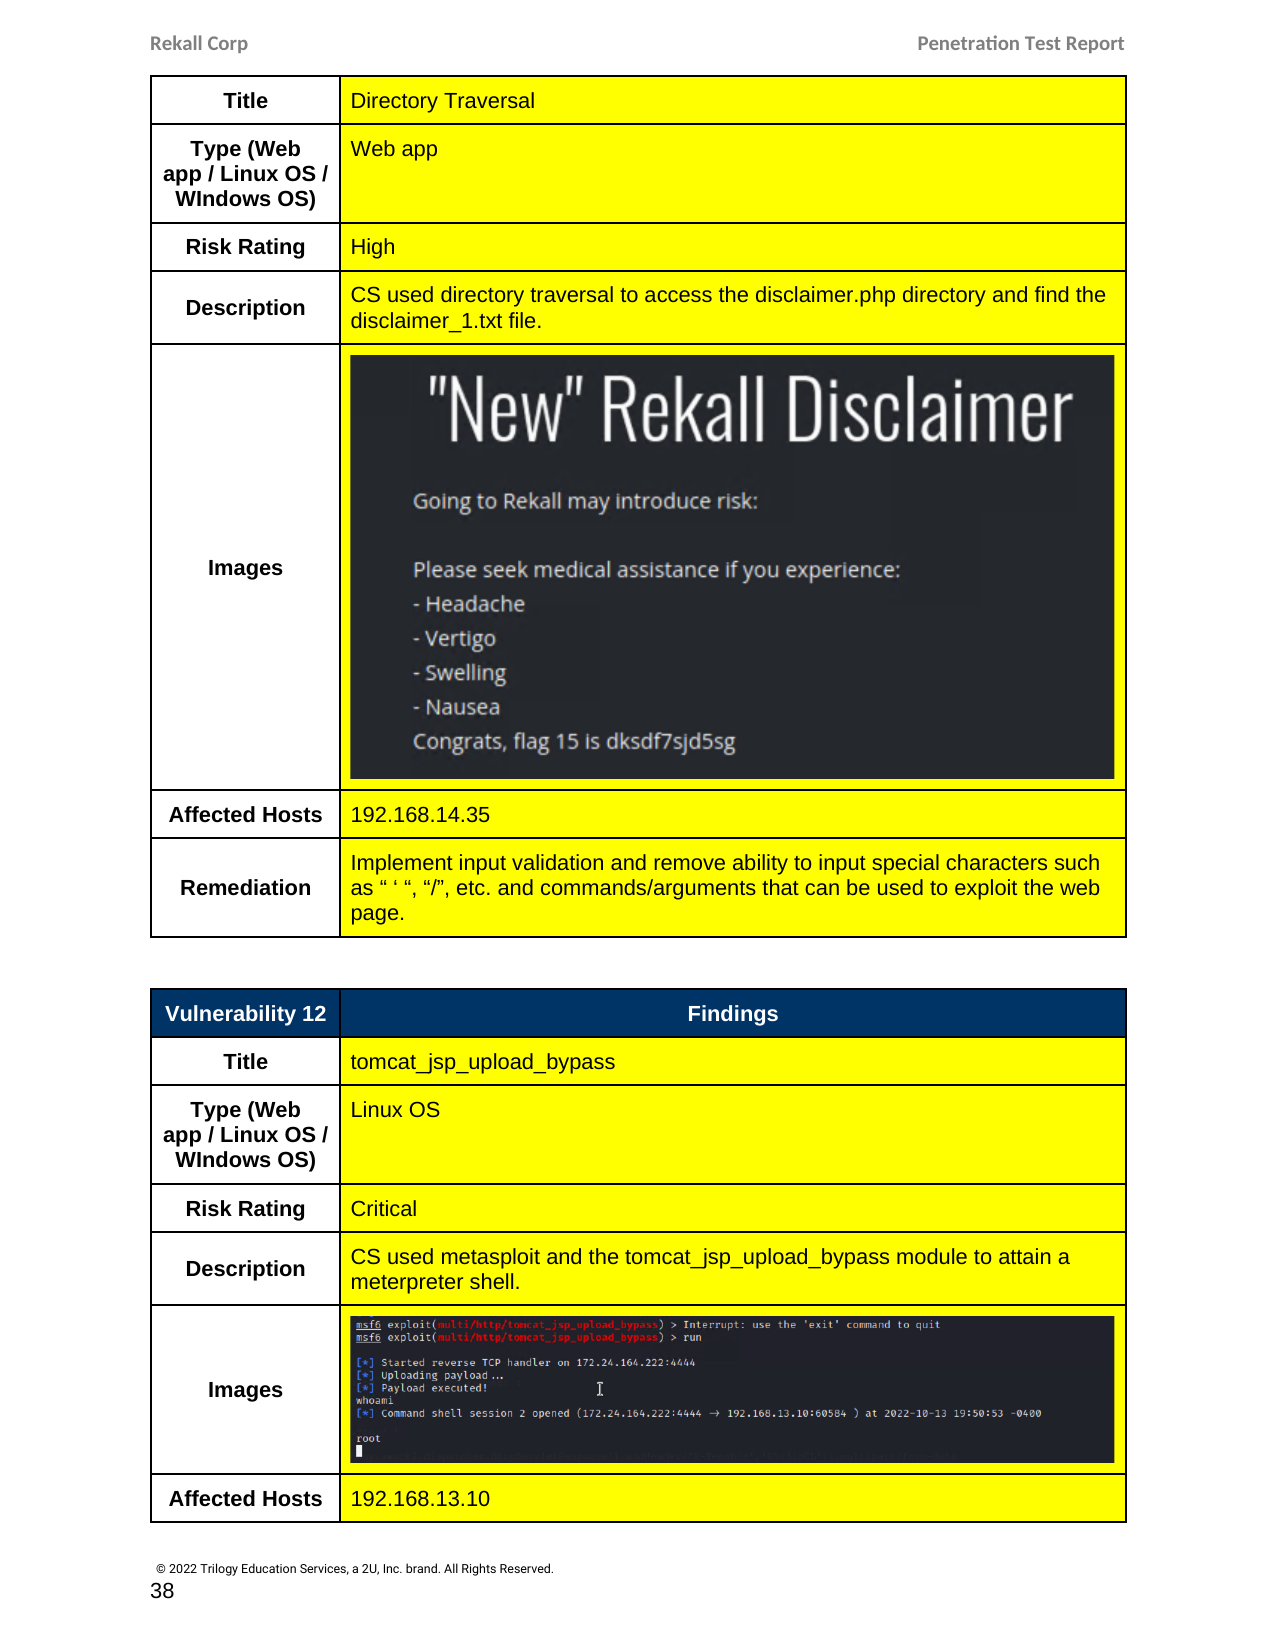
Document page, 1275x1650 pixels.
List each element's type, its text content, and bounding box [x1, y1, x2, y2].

table_cell [341, 1306, 1125, 1473]
picture [350, 355, 1115, 779]
table_cell Type (Web app / Linux OS / WIndows OS) [152, 125, 339, 222]
table_cell Images [152, 1306, 339, 1473]
table_cell 192.168.13.10 [341, 1475, 1125, 1521]
table_cell Risk Rating [152, 1185, 339, 1231]
table_cell Implement input validation and remove ability to input special characters such as “ ‘ “, “/”, etc. and commands/arguments that can be used to exploit the web page. [341, 839, 1125, 936]
table_cell Description [152, 1233, 339, 1304]
table_cell tomcat_jsp_upload_bypass [341, 1038, 1125, 1084]
table_cell Affected Hosts [152, 1475, 339, 1521]
table_header Vulnerability 12 [152, 990, 339, 1036]
table_cell Remediation [152, 839, 339, 936]
table_cell CS used directory traversal to access the disclaimer.php directory and find the disclaimer_1.txt file. [341, 272, 1125, 343]
table_cell Critical [341, 1185, 1125, 1231]
table_cell Directory Traversal [341, 77, 1125, 123]
table_cell Title [152, 1038, 339, 1084]
table_cell 192.168.14.35 [341, 791, 1125, 837]
table_cell Images [152, 345, 339, 789]
table_cell CS used metasploit and the tomcat_jsp_upload_bypass module to attain a meterpreter shell. [341, 1233, 1125, 1304]
table_cell Type (Web app / Linux OS / WIndows OS) [152, 1086, 339, 1183]
table_cell Description [152, 272, 339, 343]
table_cell Affected Hosts [152, 791, 339, 837]
table_cell High [341, 224, 1125, 270]
table_header Findings [341, 990, 1125, 1036]
table_cell Web app [341, 125, 1125, 222]
table_cell [341, 345, 1125, 789]
table_cell Title [152, 77, 339, 123]
table_cell Linux OS [341, 1086, 1125, 1183]
picture [350, 1316, 1115, 1463]
table_cell Risk Rating [152, 224, 339, 270]
